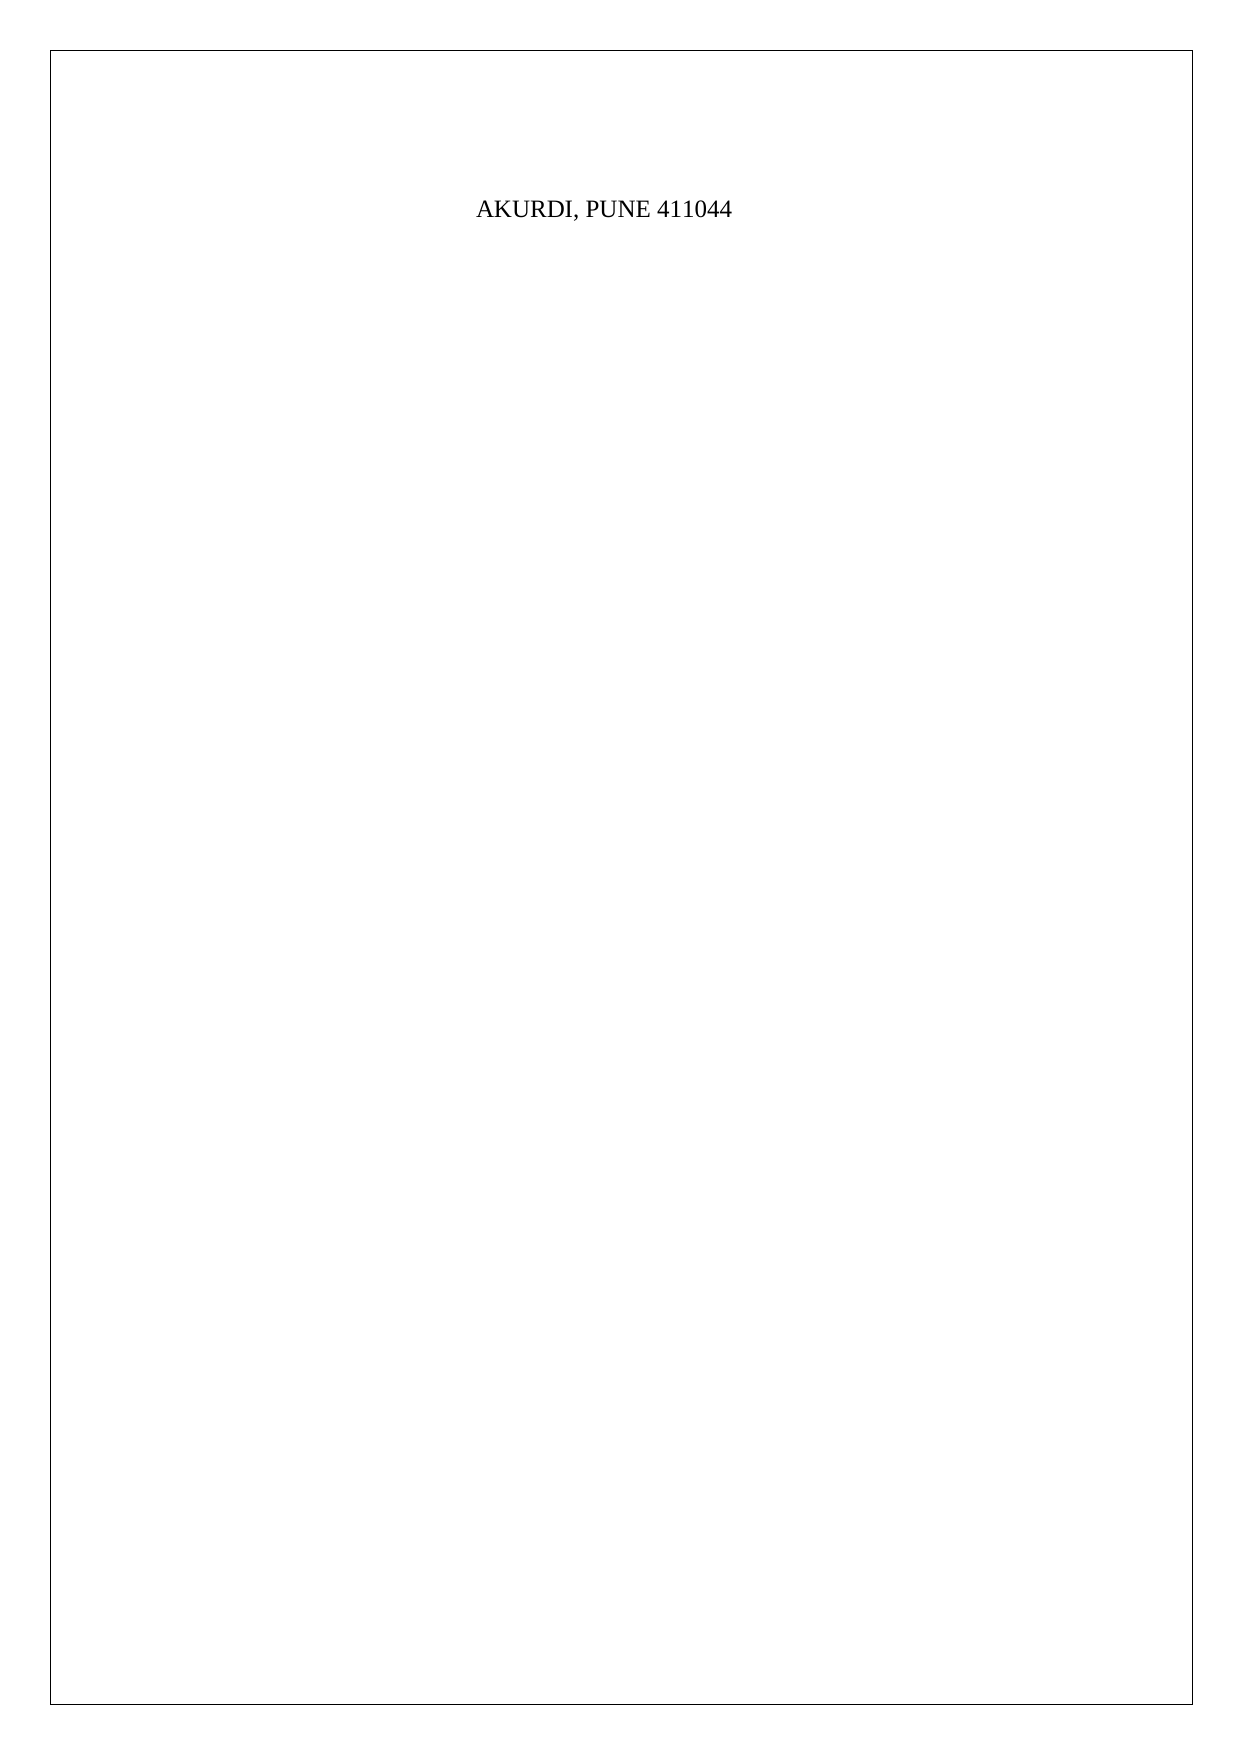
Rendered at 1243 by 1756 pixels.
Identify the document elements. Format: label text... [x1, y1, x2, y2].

text AKURDI, PUNE 411044 [244, 194, 963, 223]
